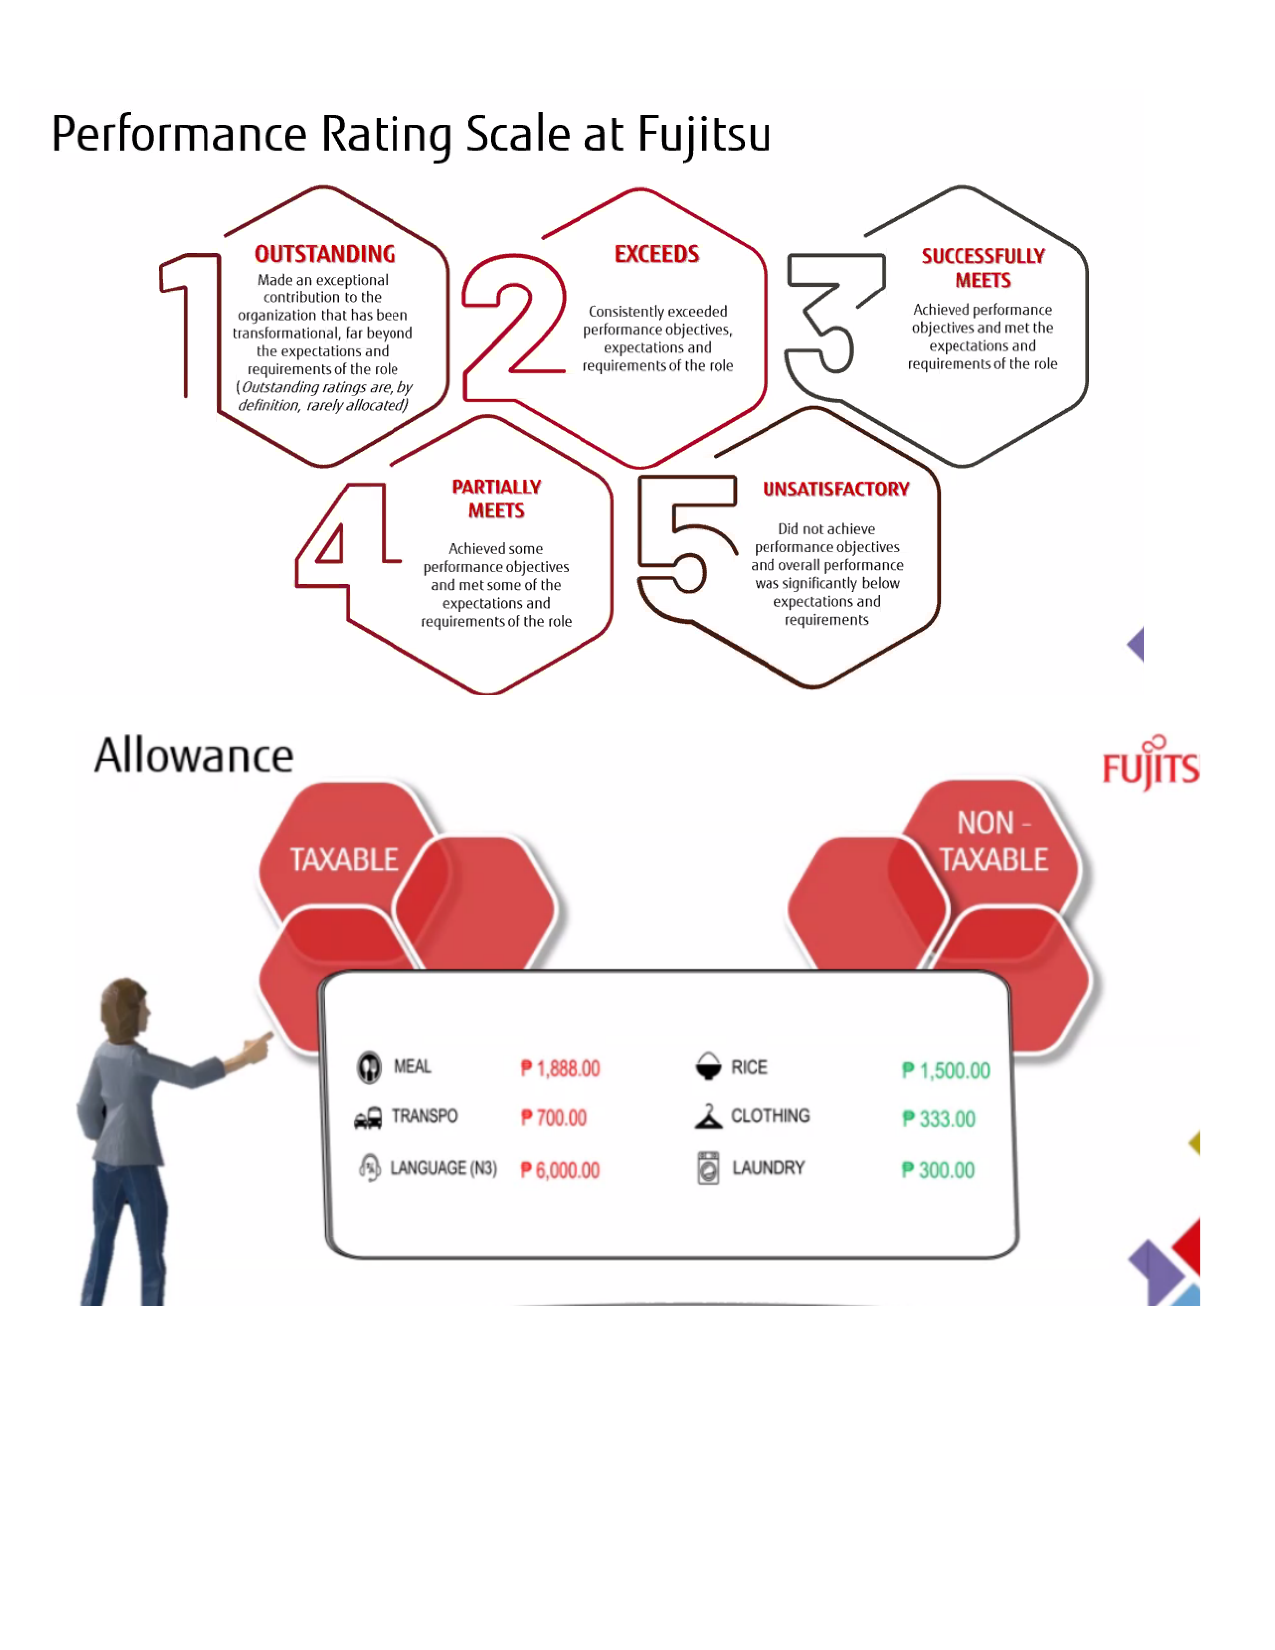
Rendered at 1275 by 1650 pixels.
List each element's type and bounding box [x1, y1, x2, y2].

picture [18, 89, 1144, 695]
picture [75, 731, 1200, 1306]
